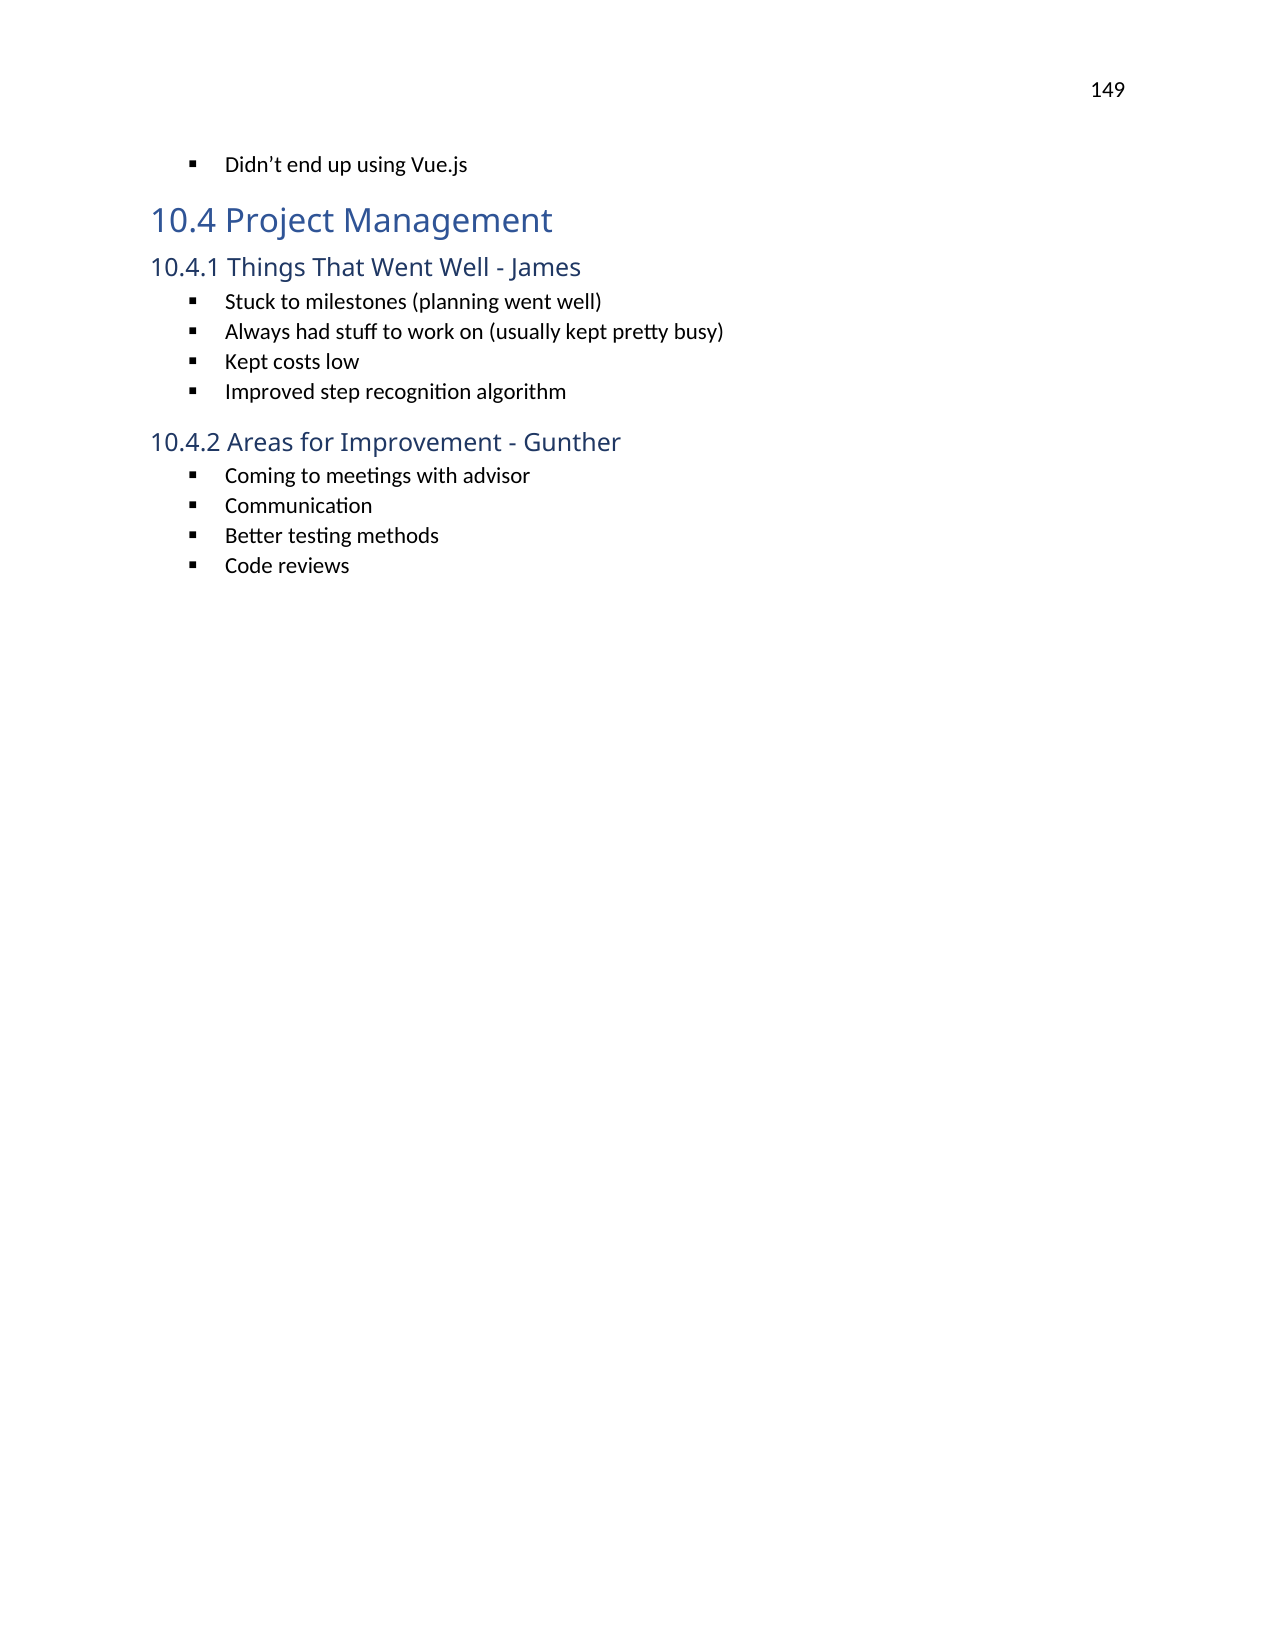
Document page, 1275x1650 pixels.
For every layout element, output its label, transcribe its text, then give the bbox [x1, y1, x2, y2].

subtitle 10.4.2 Areas for Improvement - Gunther [150, 424, 1125, 458]
list Kept costs low [187, 347, 1125, 375]
list Better testing methods [187, 521, 1125, 549]
list Always had stuff to work on (usually kept pretty busy) [187, 317, 1125, 345]
subtitle 10.4.1 Things That Went Well - James [150, 250, 1125, 284]
list Coming to meetings with advisor [187, 461, 1125, 489]
list Code reviews [187, 552, 1125, 580]
list Didn’t end up using Vue.js [187, 150, 1125, 178]
list Stuck to milestones (planning went well) [187, 287, 1125, 315]
subtitle 10.4 Project Management [150, 197, 1125, 242]
list Improved step recognition algorithm [187, 377, 1125, 405]
list Communication [187, 491, 1125, 519]
